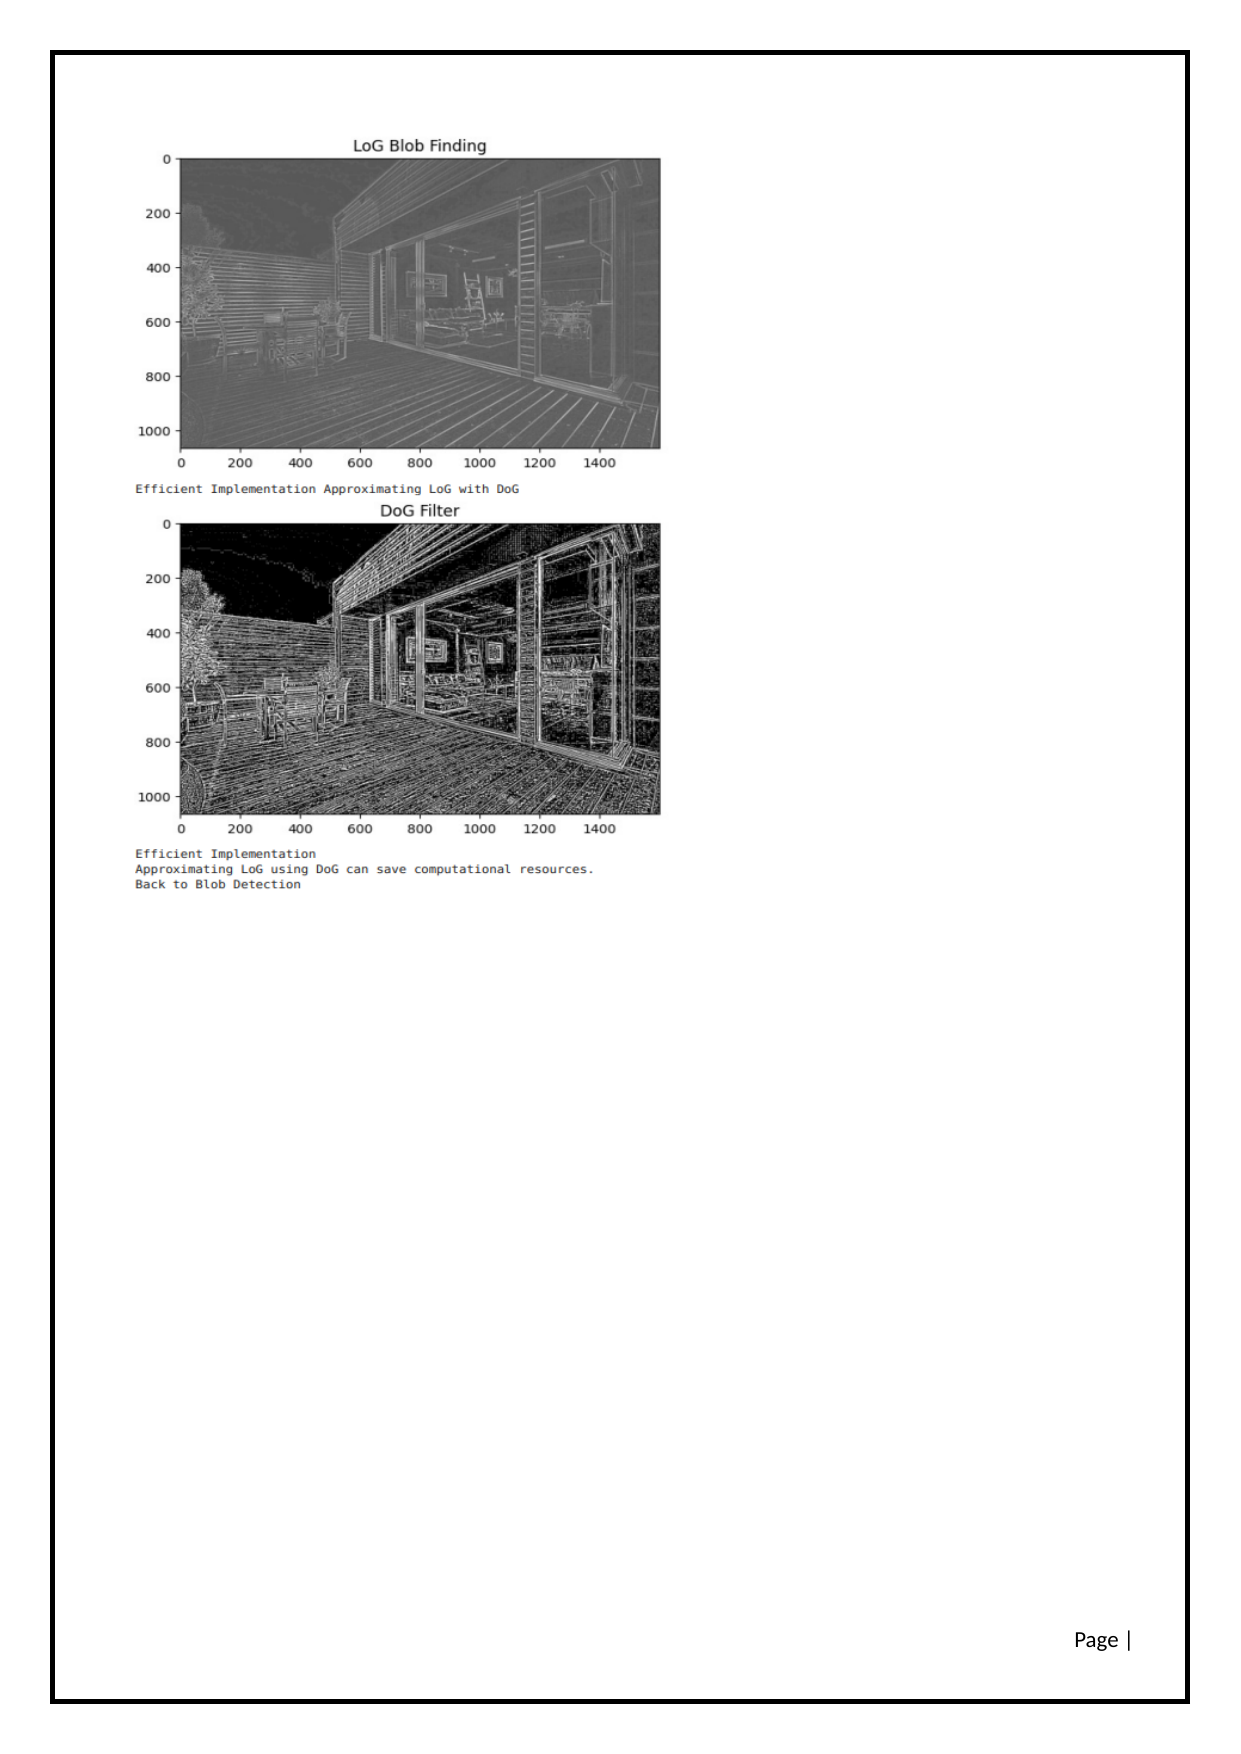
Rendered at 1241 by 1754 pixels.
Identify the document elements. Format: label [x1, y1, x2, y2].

picture [133, 114, 821, 909]
